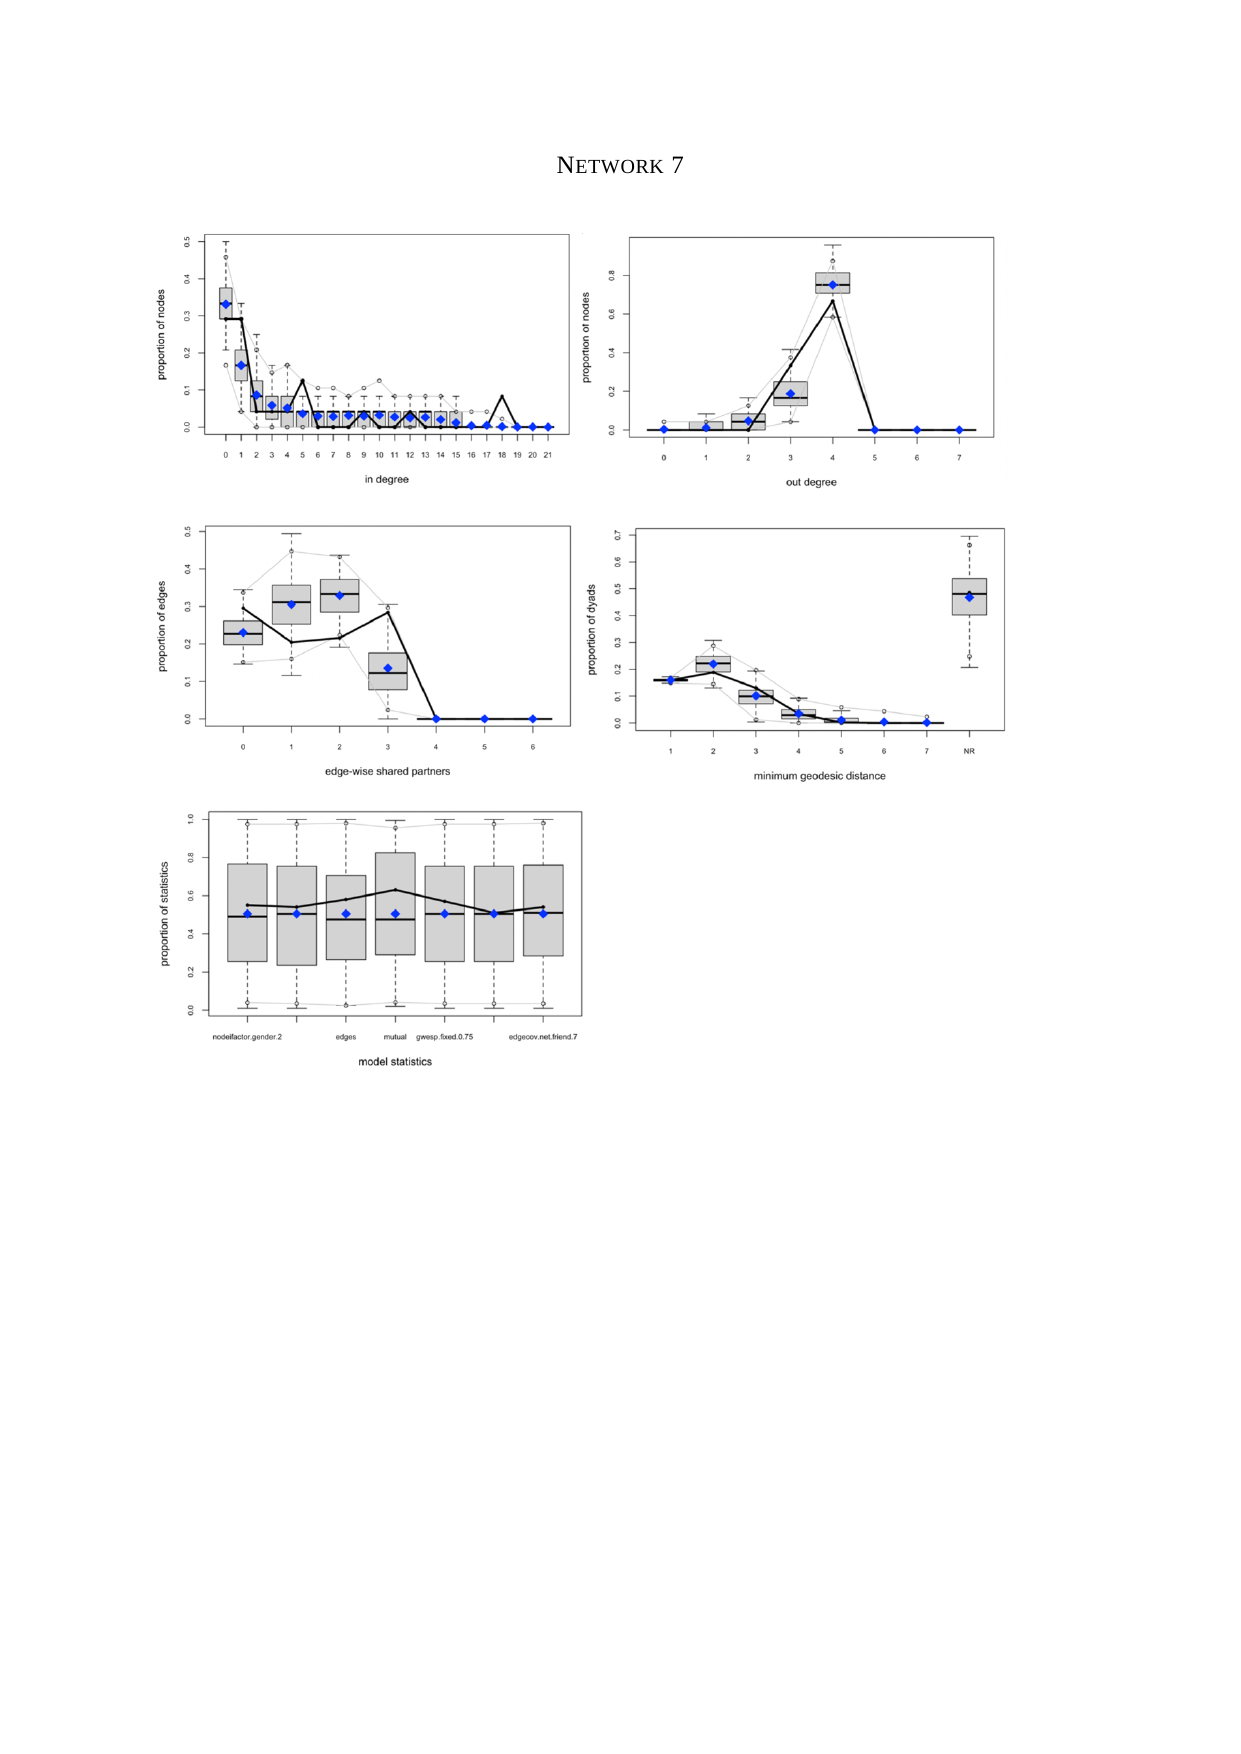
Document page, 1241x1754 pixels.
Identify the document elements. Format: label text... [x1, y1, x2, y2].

text Network 7 [150, 150, 1090, 179]
picture [150, 228, 1015, 1076]
